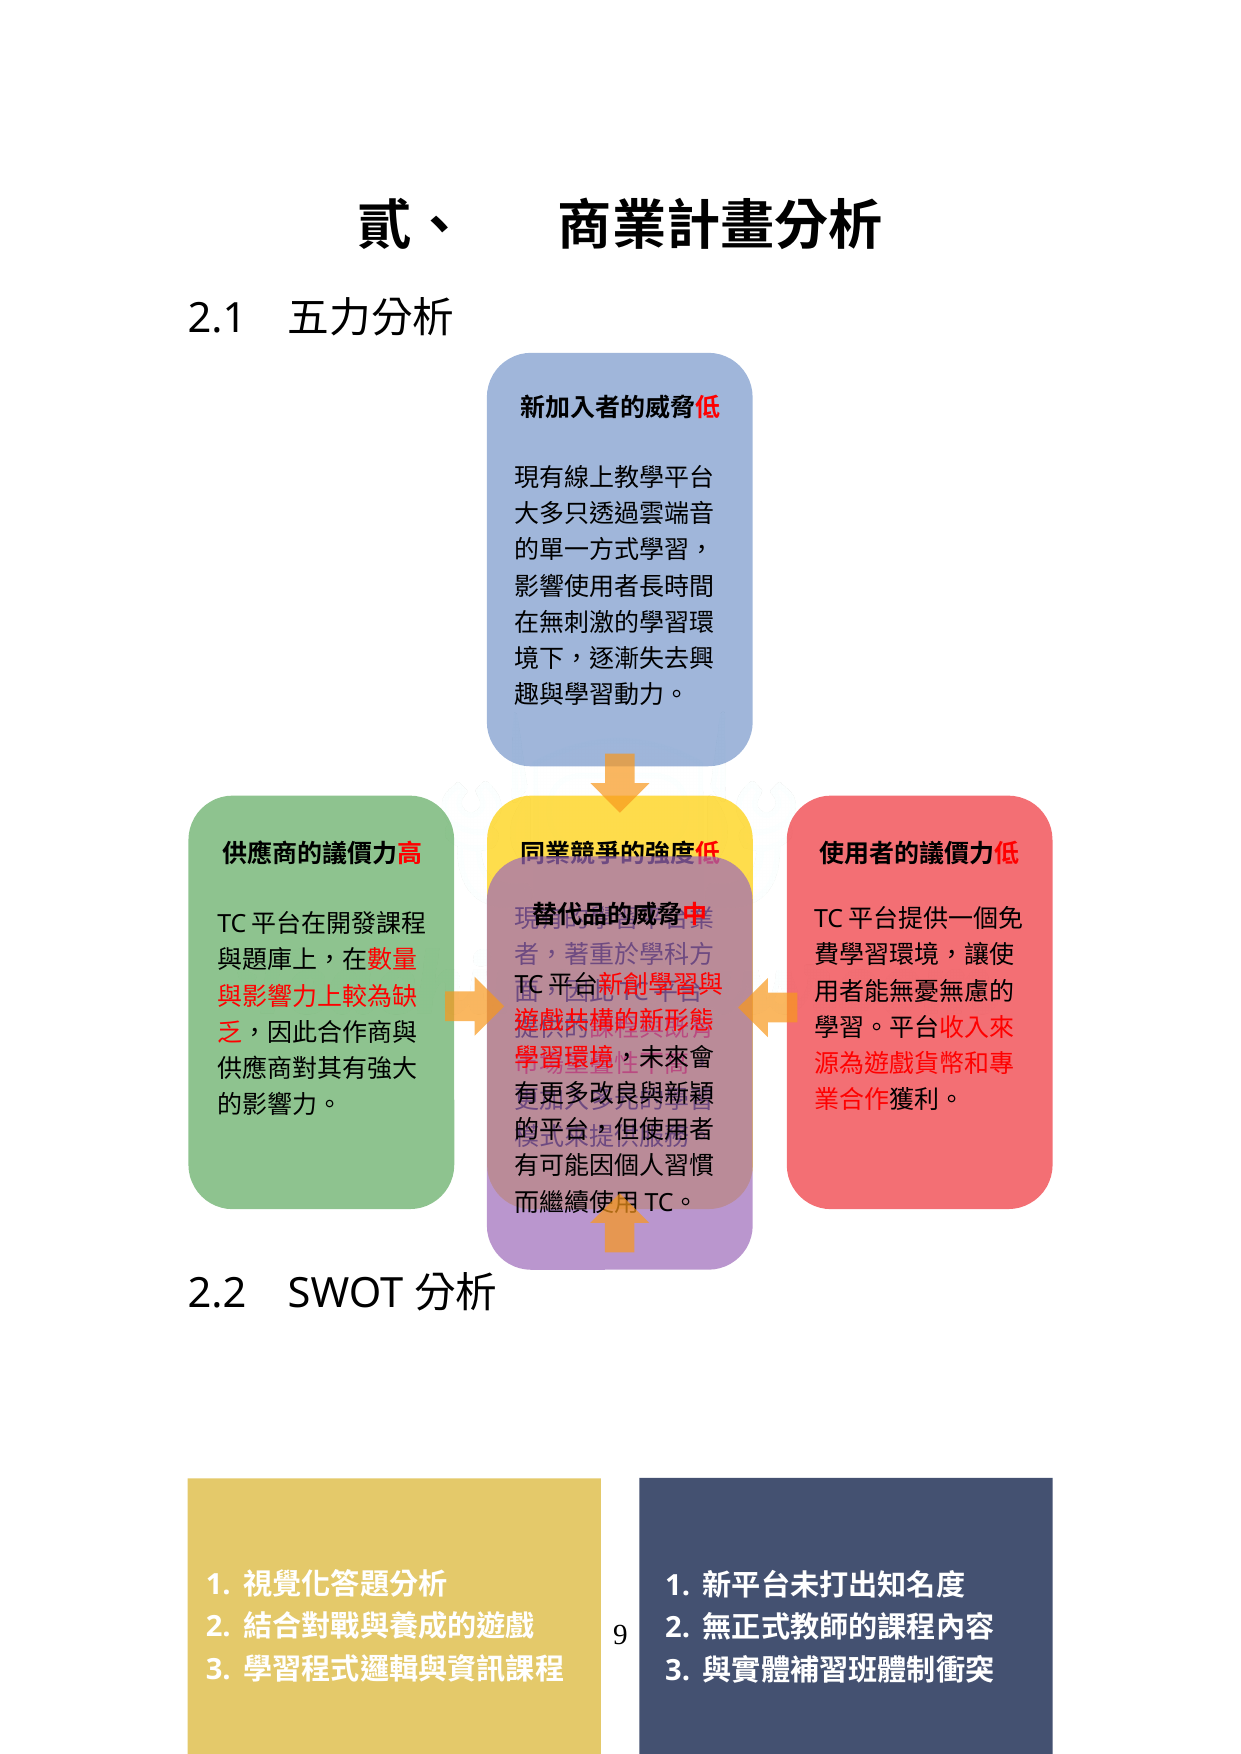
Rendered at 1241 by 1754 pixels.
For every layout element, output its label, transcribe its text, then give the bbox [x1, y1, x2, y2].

text 貳、 商業計畫分析 [187, 164, 1053, 277]
text 2.2 SWOT 分析 [187, 1252, 1053, 1327]
text 2.1 五力分析 [187, 277, 1053, 352]
